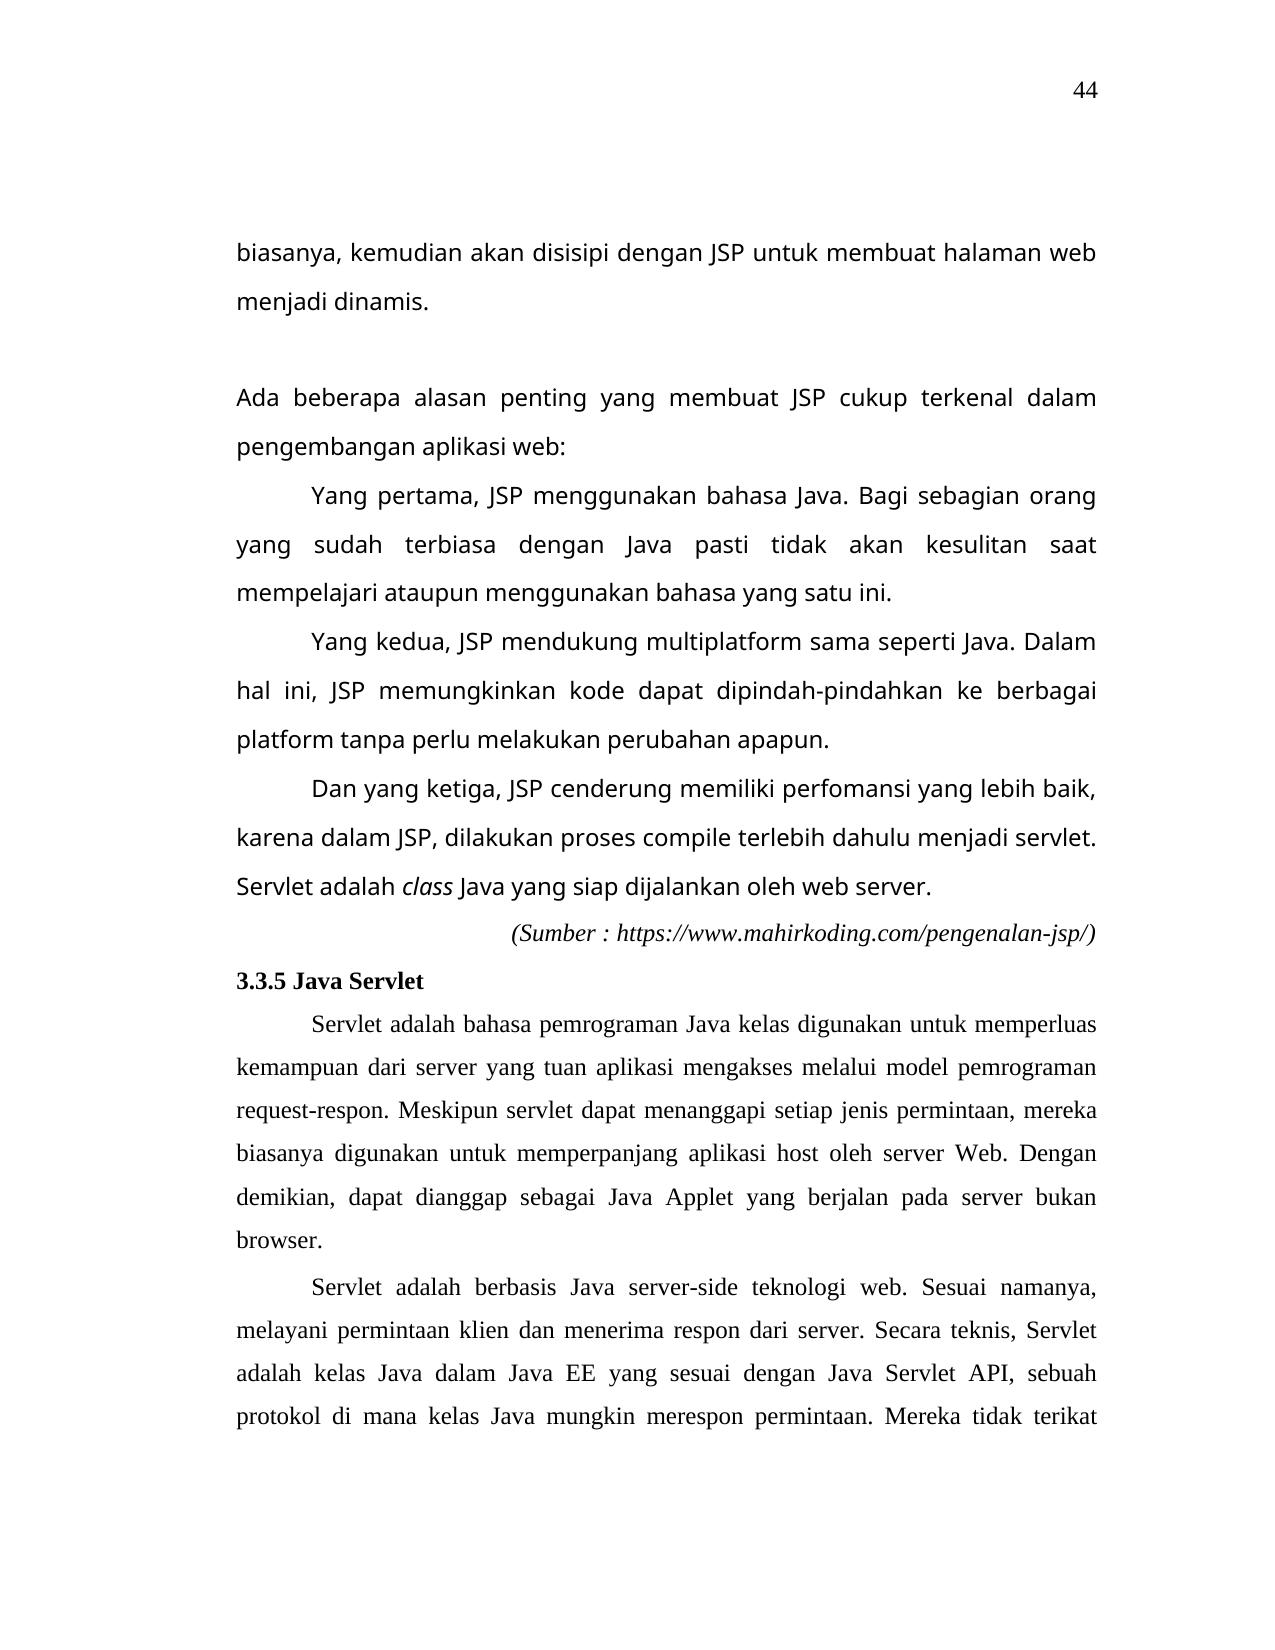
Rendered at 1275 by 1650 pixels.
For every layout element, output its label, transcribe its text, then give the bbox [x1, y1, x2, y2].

text Dan yang ketiga, JSP cenderung memiliki perfomansi yang lebih baik, karena dalam JSP, dilakukan proses compile terlebih dahulu menjadi servlet. Servlet adalah class Java yang siap dijalankan oleh web server. [236, 772, 1098, 821]
text Ada beberapa alasan penting yang membuat JSP cukup terkenal dalam pengembangan aplikasi web: [236, 381, 1098, 462]
subtitle 3.3.5 Java Servlet [236, 966, 1098, 995]
text Yang kedua, JSP mendukung multiplatform sama seperti Java. Dalam hal ini, JSP memungkinkan kode dapat dipindah-pindahkan ke berbagai platform tanpa perlu melakukan perubahan apapun. [236, 625, 1098, 755]
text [236, 236, 1098, 318]
text Servlet adalah bahasa pemrograman Java kelas digunakan untuk memperluas kemampuan dari server yang tuan aplikasi mengakses melalui model pemrograman request-respon. Meskipun servlet dapat menanggapi setiap jenis permintaan, mereka biasanya digunakan untuk memperpanjang aplikasi host oleh server Web. Dengan demikian, dapat dianggap sebagai Java Applet yang berjalan pada server bukan browser. [236, 1009, 1098, 1253]
text Dan yang ketiga, JSP cenderung memiliki perfomansi yang lebih baik, karena dalam JSP, dilakukan proses compile terlebih dahulu menjadi servlet. Servlet adalah class Java yang siap dijalankan oleh web server. [236, 853, 1098, 902]
text Yang pertama, JSP menggunakan bahasa Java. Bagi sebagian orang yang sudah terbiasa dengan Java pasti tidak akan kesulitan saat mempelajari ataupun menggunakan bahasa yang satu ini. [236, 478, 1098, 609]
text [236, 1272, 1098, 1430]
text (Sumber : https://www.mahirkoding.com/pengenalan-jsp/) [236, 918, 1098, 947]
